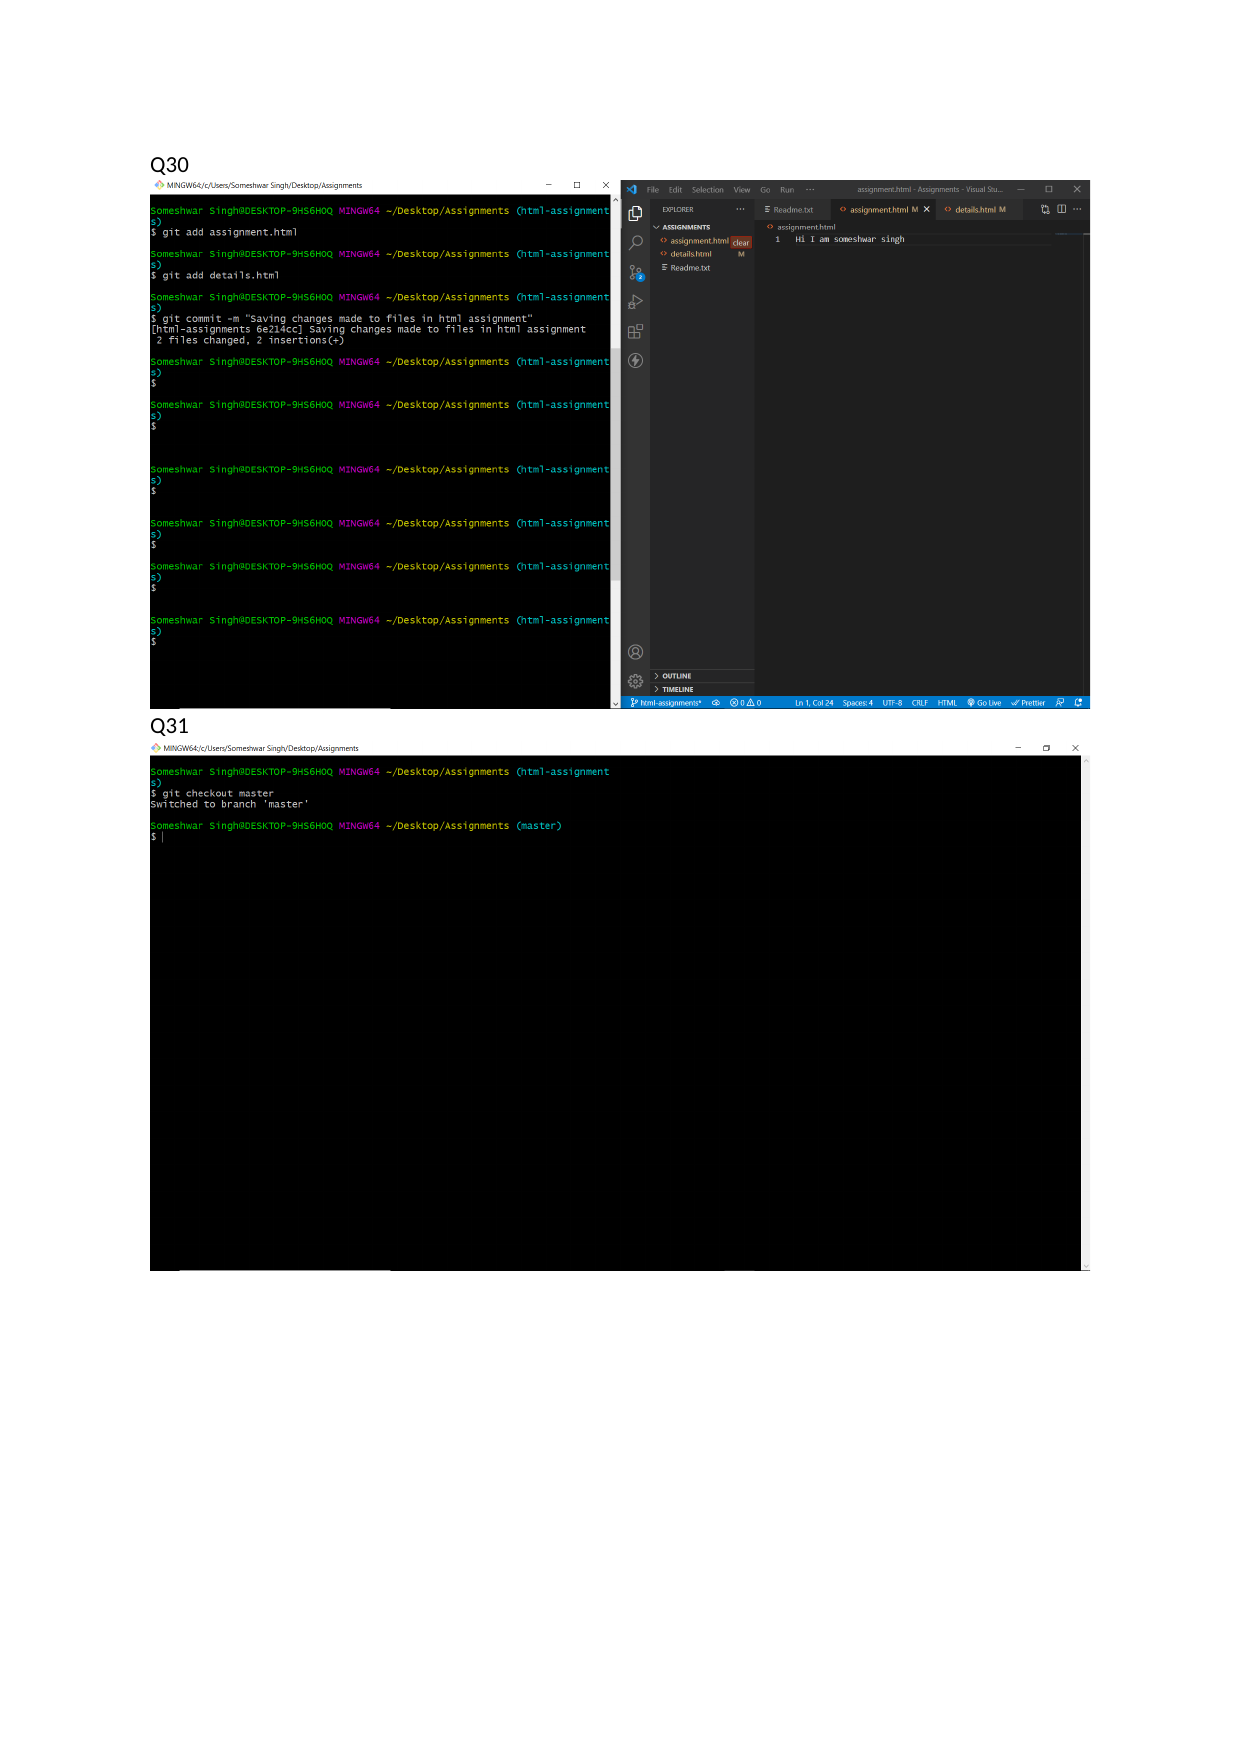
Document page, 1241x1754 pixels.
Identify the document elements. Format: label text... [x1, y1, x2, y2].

text Q30Q31 [150, 709, 1090, 741]
picture [150, 741, 1091, 1271]
picture [150, 180, 1091, 709]
text Q30Q31 [150, 150, 1090, 180]
